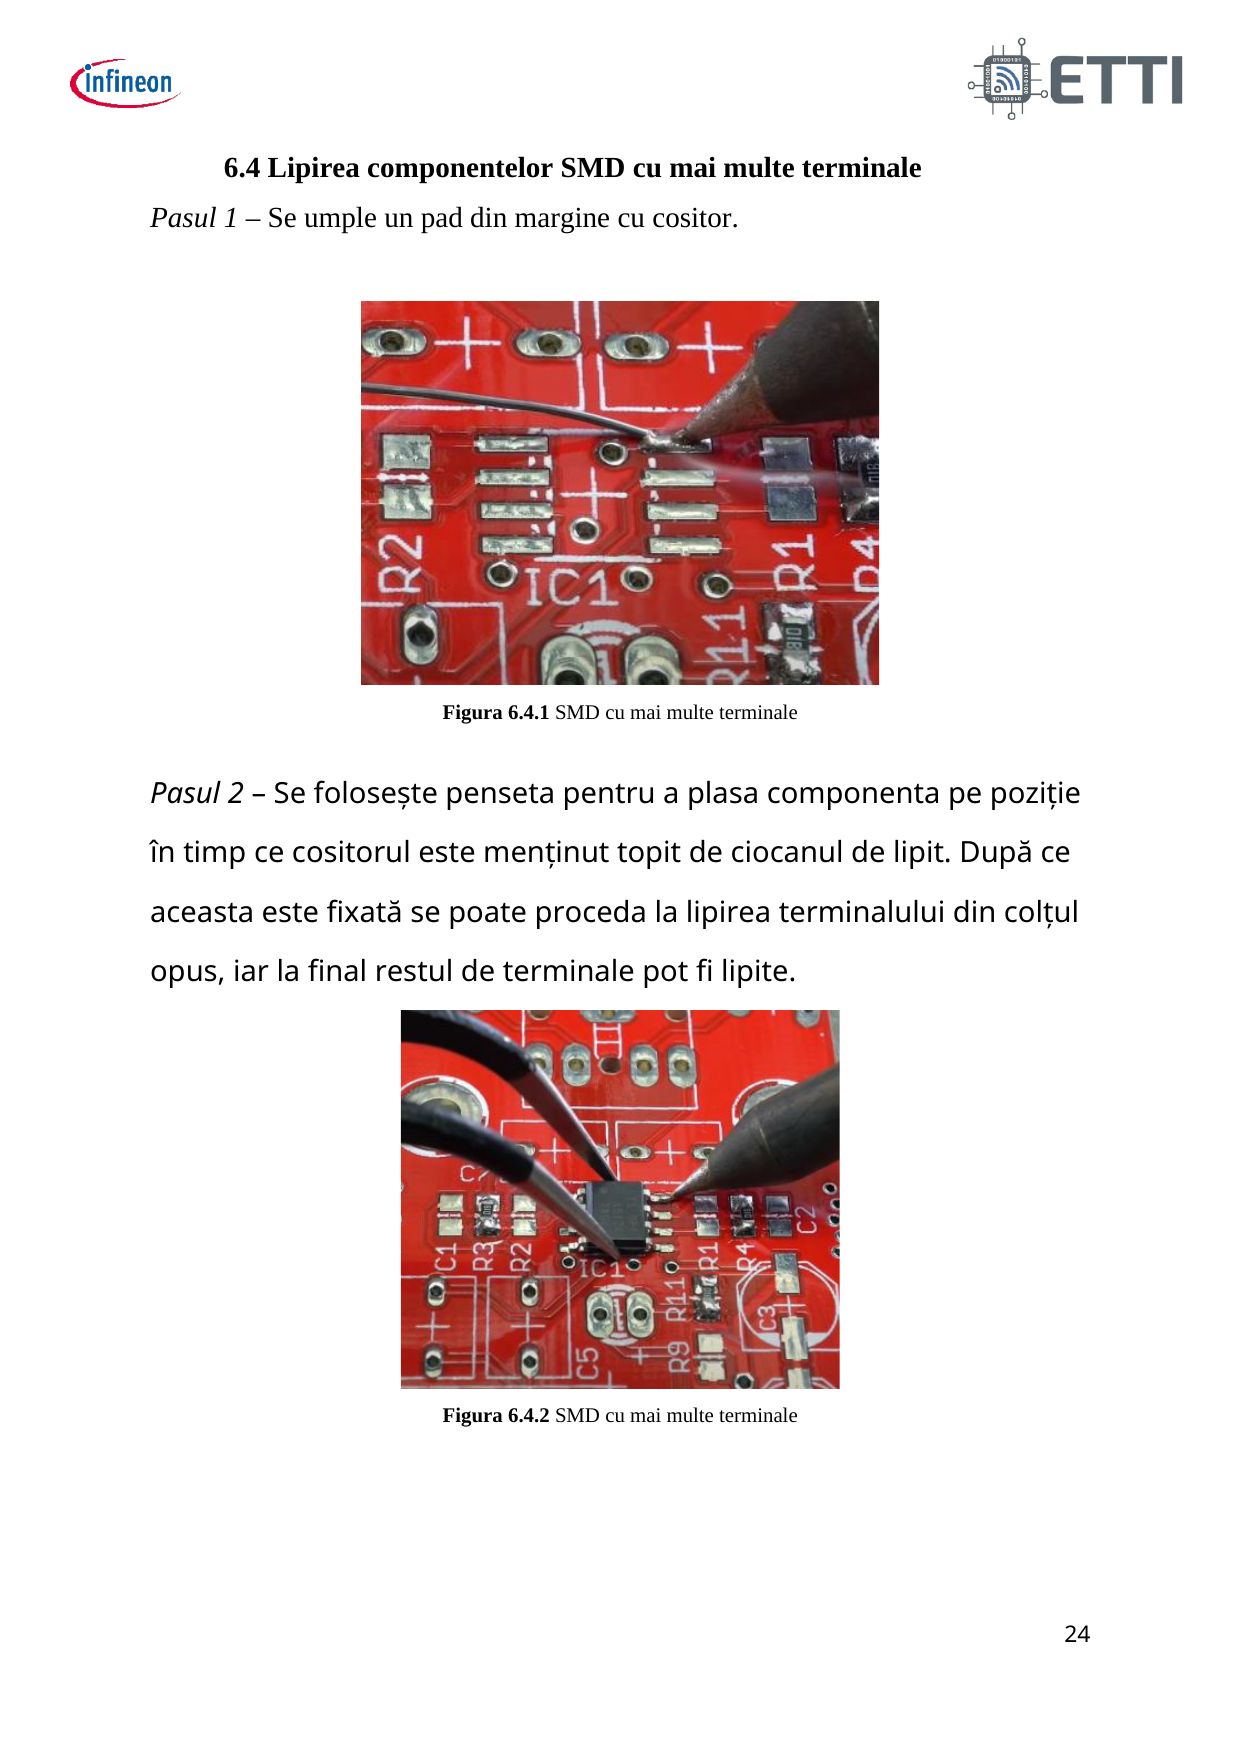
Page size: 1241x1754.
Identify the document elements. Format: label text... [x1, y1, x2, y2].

text Pasul 1 – Se umple un pad din margine cu cositor. [150, 200, 1090, 234]
picture [967, 37, 1183, 120]
text Figura 6.4.1 SMD cu mai multe terminale [150, 700, 1090, 724]
text Figura 6.4.2 SMD cu mai multe terminale [150, 1403, 1090, 1427]
text 6.4 Lipirea componentelor SMD cu mai multe terminale [150, 150, 1090, 183]
text Pasul 2 – Se folosește penseta pentru a plasa componenta pe poziție în timp ce cositorul este menținut topit de ciocanul de lipit. După ce aceasta este fixată se poate proceda la lipirea terminalului din colțul opus, iar la final restul de terminale pot fi lipite. [150, 772, 1090, 990]
picture [61, 26, 640, 116]
